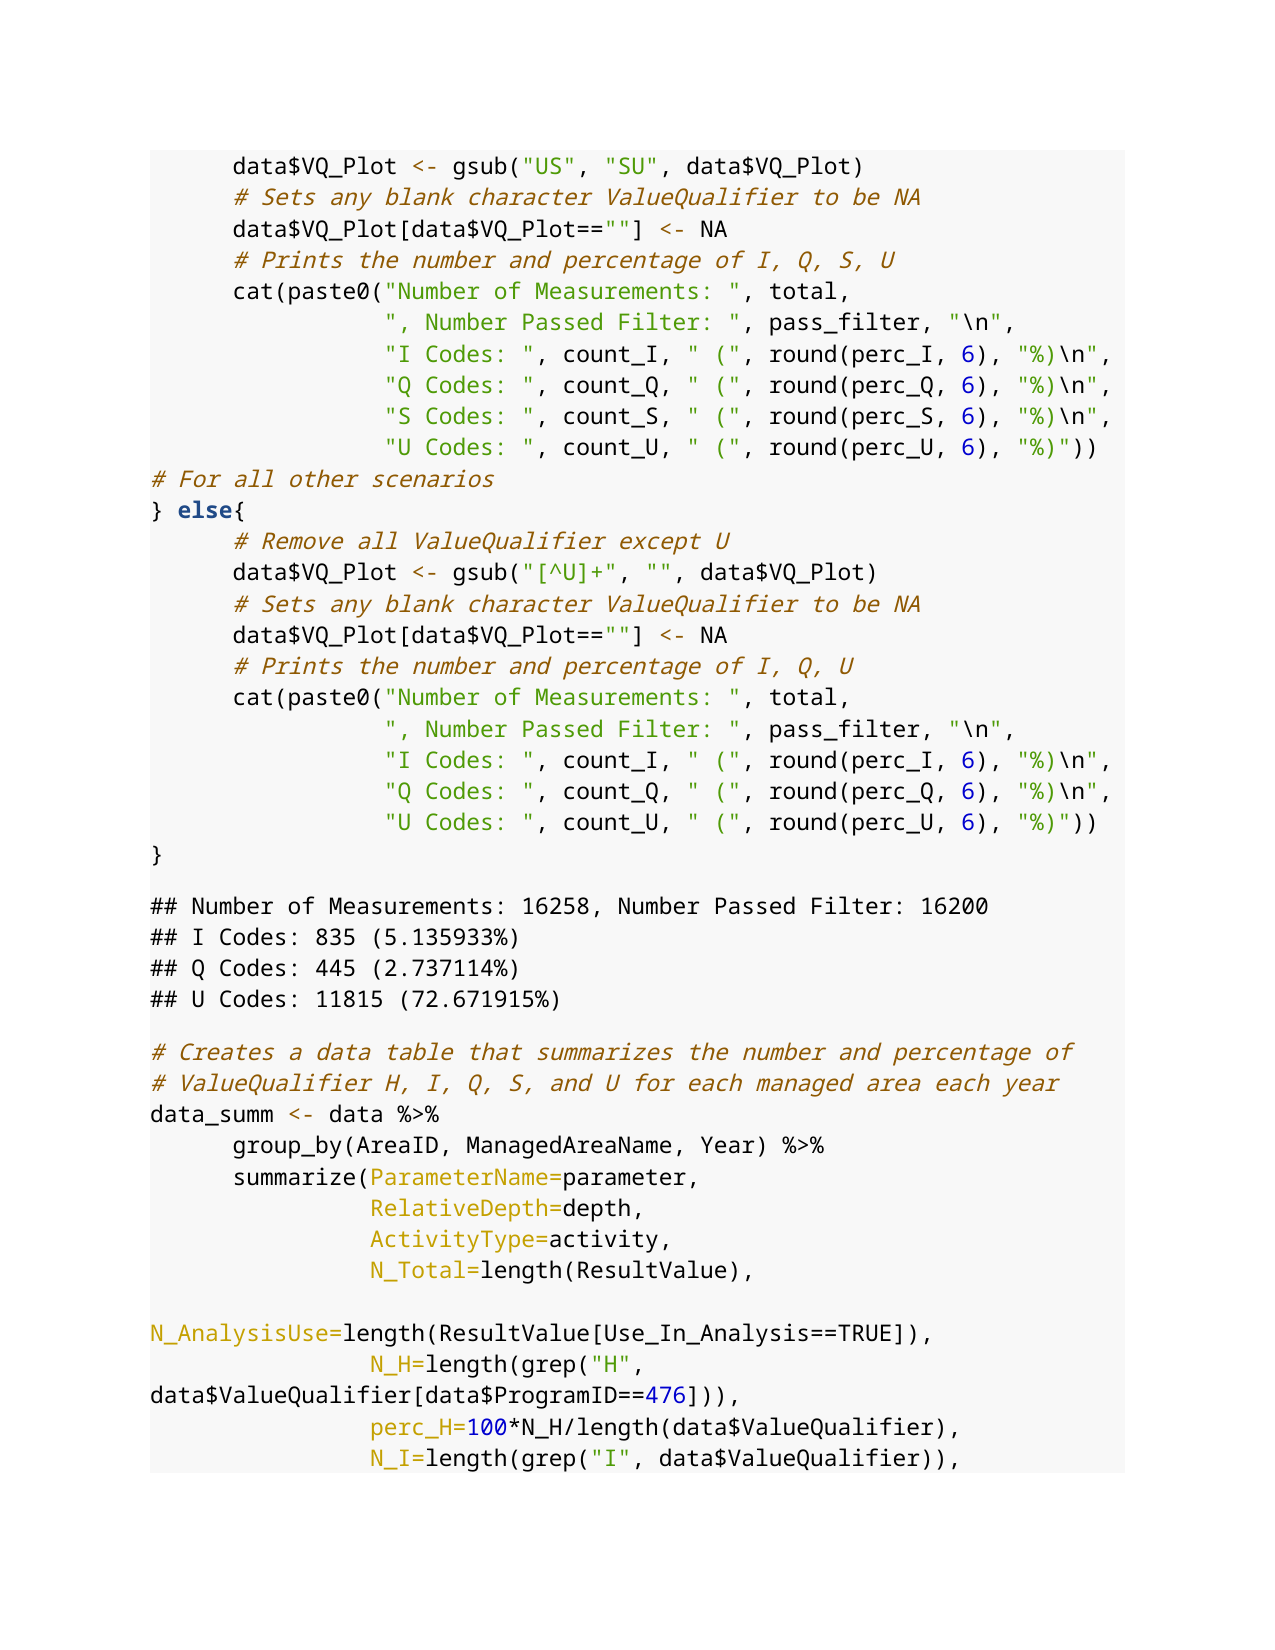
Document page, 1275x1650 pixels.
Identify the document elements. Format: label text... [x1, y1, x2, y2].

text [150, 1035, 1125, 1473]
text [150, 150, 1125, 869]
text ## Number of Measurements: 16258, Number Passed Filter: 16200 ## I Codes: 835 (5.135933%) ## Q Codes: 445 (2.737114%) ## U Codes: 11815 (72.671915%) [150, 889, 1125, 1014]
